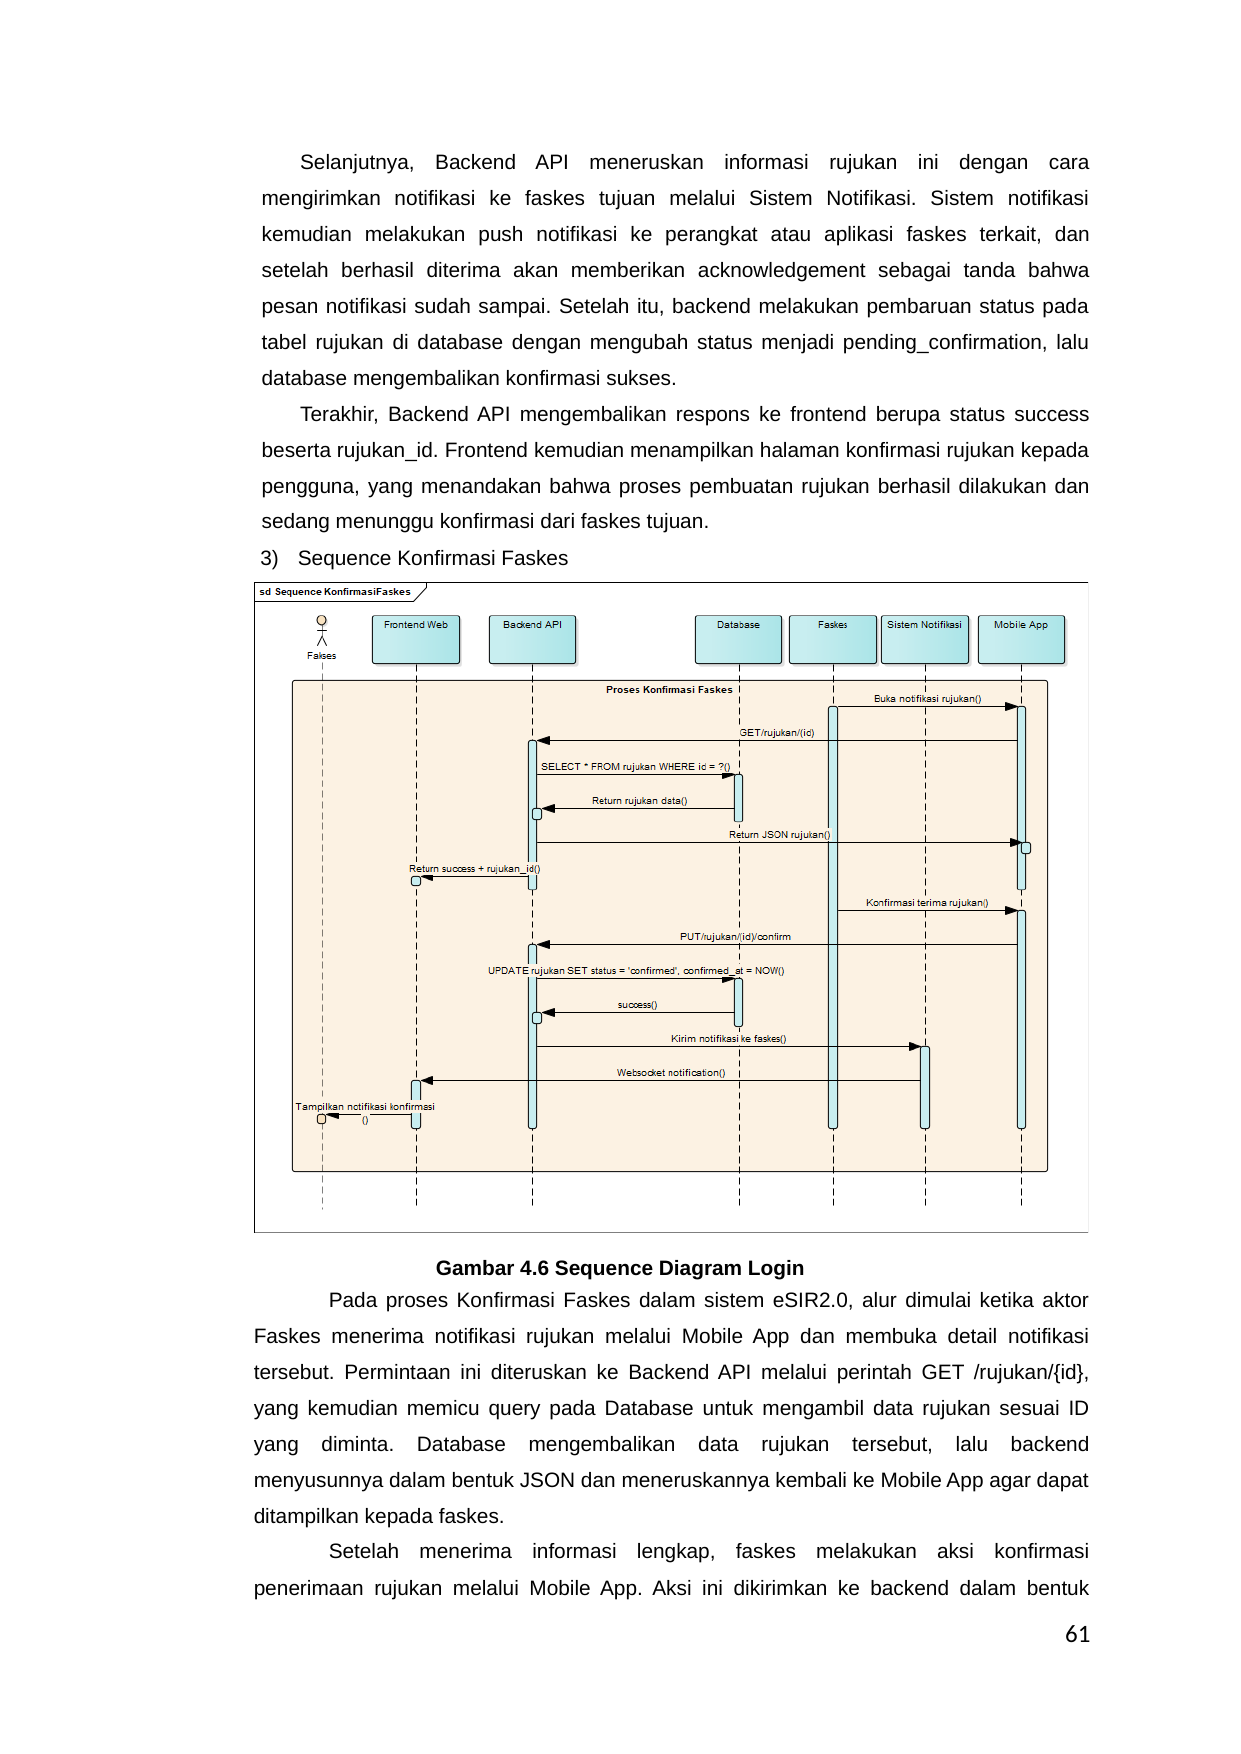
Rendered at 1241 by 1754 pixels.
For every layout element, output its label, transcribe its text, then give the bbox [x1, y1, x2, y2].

list Sequence Konfirmasi Faskes [260, 545, 1090, 569]
list Selanjutnya, Backend API meneruskan informasi rujukan ini dengan cara mengirimkan notifikasi ke faskes tujuan melalui Sistem Notifikasi. Sistem notifikasi kemudian melakukan push notifikasi ke perangkat atau aplikasi faskes terkait, dan setelah berhasil diterima akan memberikan acknowledgement sebagai tanda bahwa pesan notifikasi sudah sampai. Setelah itu, backend melakukan pembaruan status pada tabel rujukan di database dengan mengubah status menjadi pending_confirmation, lalu database mengembalikan konfirmasi sukses. [261, 150, 1090, 389]
subtitle Gambar 4.6 Sequence Diagram Login [150, 1256, 1090, 1280]
list Terakhir, Backend API mengembalikan respons ke frontend berupa status success beserta rujukan_id. Frontend kemudian menampilkan halaman konfirmasi rujukan kepada pengguna, yang menandakan bahwa proses pembuatan rujukan berhasil dilakukan dan sedang menunggu konfirmasi dari faskes tujuan. [261, 402, 1090, 533]
picture [253, 581, 1089, 1233]
text Pada proses Konfirmasi Faskes dalam sistem eSIR2.0, alur dimulai ketika aktor Faskes menerima notifikasi rujukan melalui Mobile App dan membuka detail notifikasi tersebut. Permintaan ini diteruskan ke Backend API melalui perintah GET /rujukan/{id}, yang kemudian memicu query pada Database untuk mengambil data rujukan sesuai ID yang diminta. Database mengembalikan data rujukan tersebut, lalu backend menyusunnya dalam bentuk JSON dan meneruskannya kembali ke Mobile App agar dapat ditampilkan kepada faskes. [253, 1288, 1090, 1527]
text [253, 1539, 1090, 1599]
